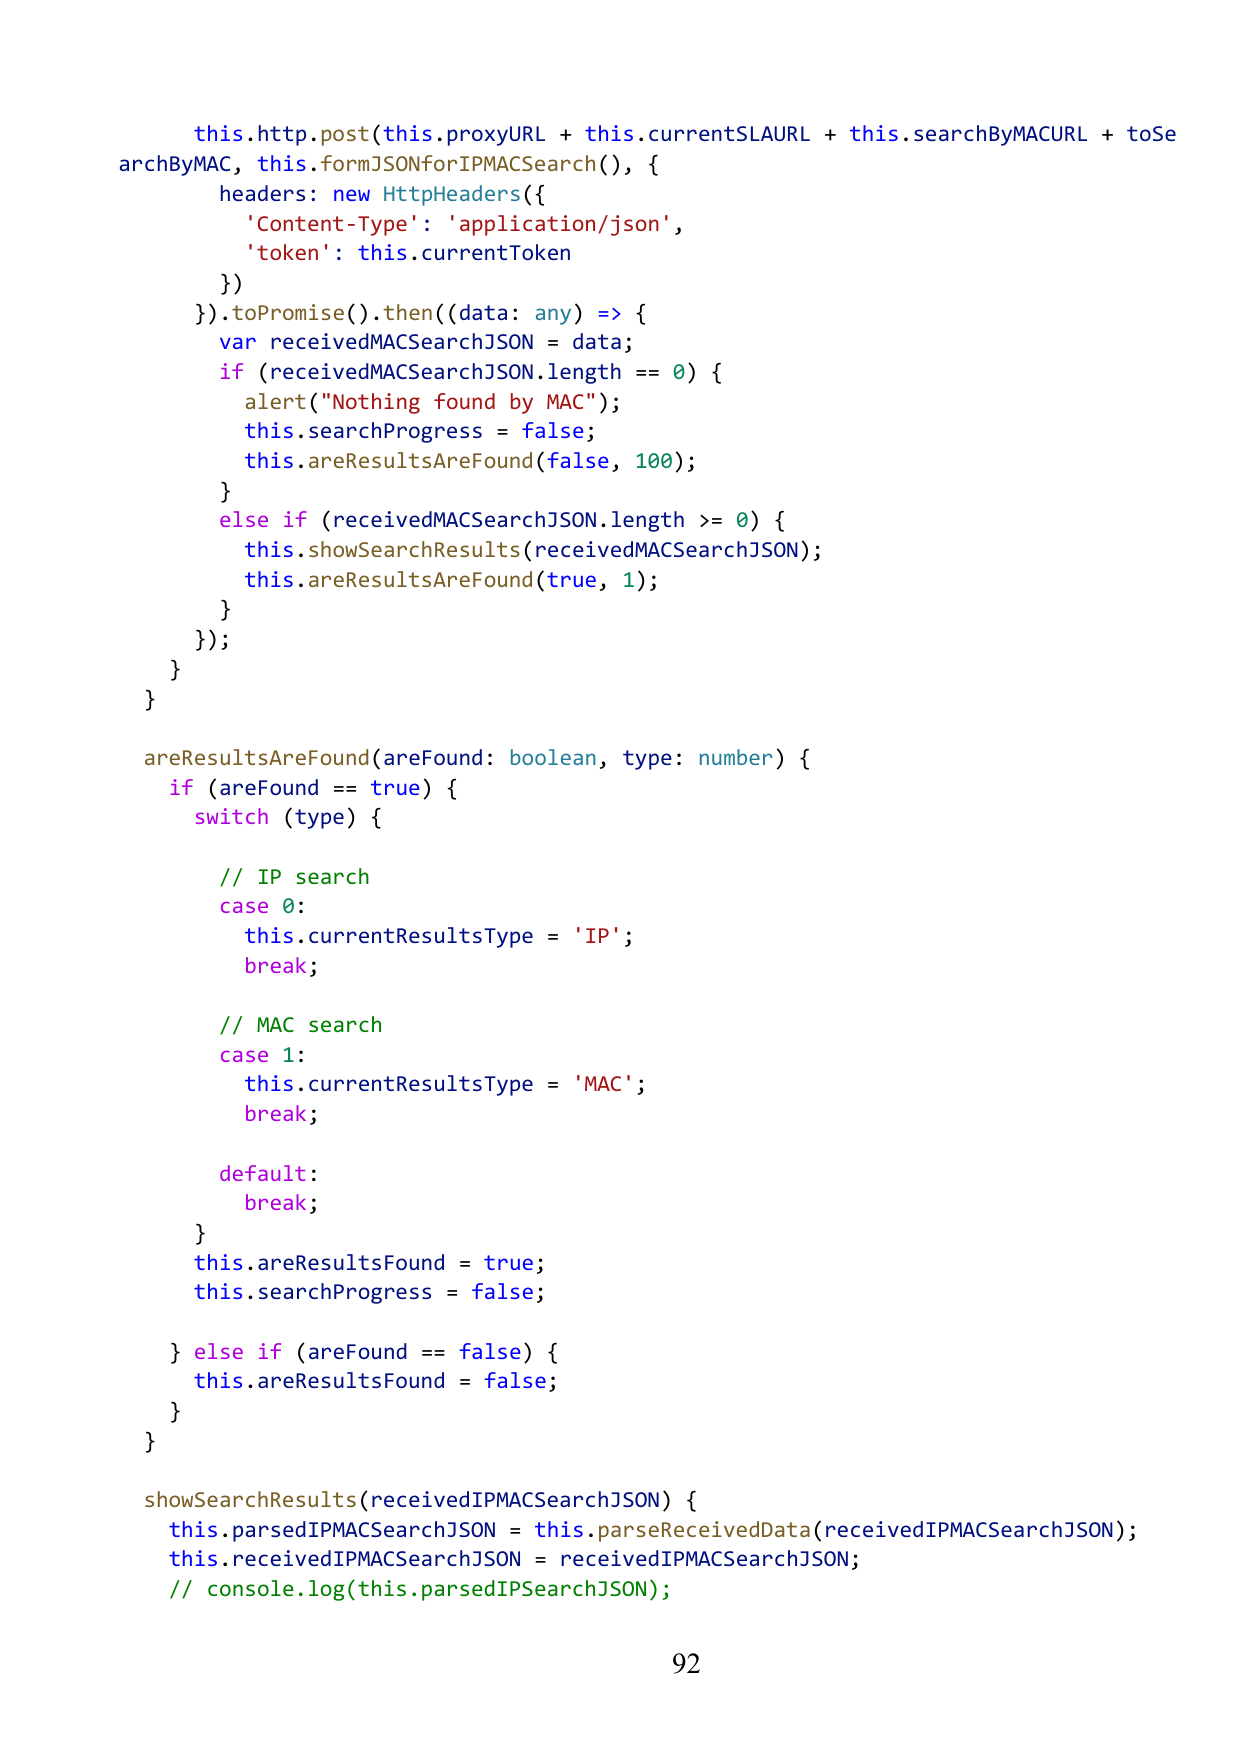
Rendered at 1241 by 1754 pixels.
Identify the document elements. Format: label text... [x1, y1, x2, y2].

text break; [118, 1187, 1181, 1217]
text } else if (areFound == false) { [118, 1335, 1181, 1365]
text 'token': this.currentToken [118, 237, 1181, 267]
text } [118, 682, 1181, 712]
text } [118, 1217, 1181, 1246]
text this.searchProgress = false; [118, 415, 1181, 445]
text } [118, 1395, 1181, 1424]
text } [118, 1424, 1181, 1454]
text this.areResultsFound = true; [118, 1246, 1181, 1276]
text }); [118, 623, 1181, 652]
text } [118, 593, 1181, 623]
text headers: new HttpHeaders({ [118, 177, 1181, 207]
text switch (type) { [118, 801, 1181, 831]
text this.showSearchResults(receivedMACSearchJSON); [118, 534, 1181, 563]
text } [118, 474, 1181, 504]
text var receivedMACSearchJSON = data; [118, 326, 1181, 356]
text this.parsedIPMACSearchJSON = this.parseReceivedData(receivedIPMACSearchJSON); [118, 1513, 1181, 1543]
text // IP search [118, 860, 1181, 890]
text this.currentResultsType = 'IP'; [118, 920, 1181, 949]
text this.receivedIPMACSearchJSON = receivedIPMACSearchJSON; [118, 1543, 1181, 1573]
text }) [118, 267, 1181, 296]
text alert("Nothing found by MAC"); [118, 385, 1181, 415]
text if (receivedMACSearchJSON.length == 0) { [118, 356, 1181, 385]
text } [118, 652, 1181, 682]
text this.currentResultsType = 'MAC'; [118, 1068, 1181, 1098]
text if (areFound == true) { [118, 771, 1181, 801]
text this.searchProgress = false; [118, 1276, 1181, 1306]
text case 0: [118, 890, 1181, 920]
text case 1: [118, 1038, 1181, 1068]
text showSearchResults(receivedIPMACSearchJSON) { [118, 1484, 1181, 1513]
text areResultsAreFound(areFound: boolean, type: number) { [118, 742, 1181, 771]
text break; [118, 1098, 1181, 1127]
text default: [118, 1157, 1181, 1187]
text else if (receivedMACSearchJSON.length >= 0) { [118, 504, 1181, 534]
text 'Content-Type': 'application/json', [118, 207, 1181, 237]
text this.areResultsAreFound(true, 1); [118, 563, 1181, 593]
text // console.log(this.parsedIPSearchJSON); [118, 1573, 1181, 1602]
text break; [118, 949, 1181, 979]
text this.areResultsAreFound(false, 100); [118, 445, 1181, 474]
text // MAC search [118, 1009, 1181, 1038]
text this.areResultsFound = false; [118, 1365, 1181, 1395]
text }).toPromise().then((data: any) => { [118, 296, 1181, 326]
text this.http.post(this.proxyURL + this.currentSLAURL + this.searchByMACURL + toSearchByMAC, this.formJSONforIPMACSearch(), { [118, 118, 1181, 177]
